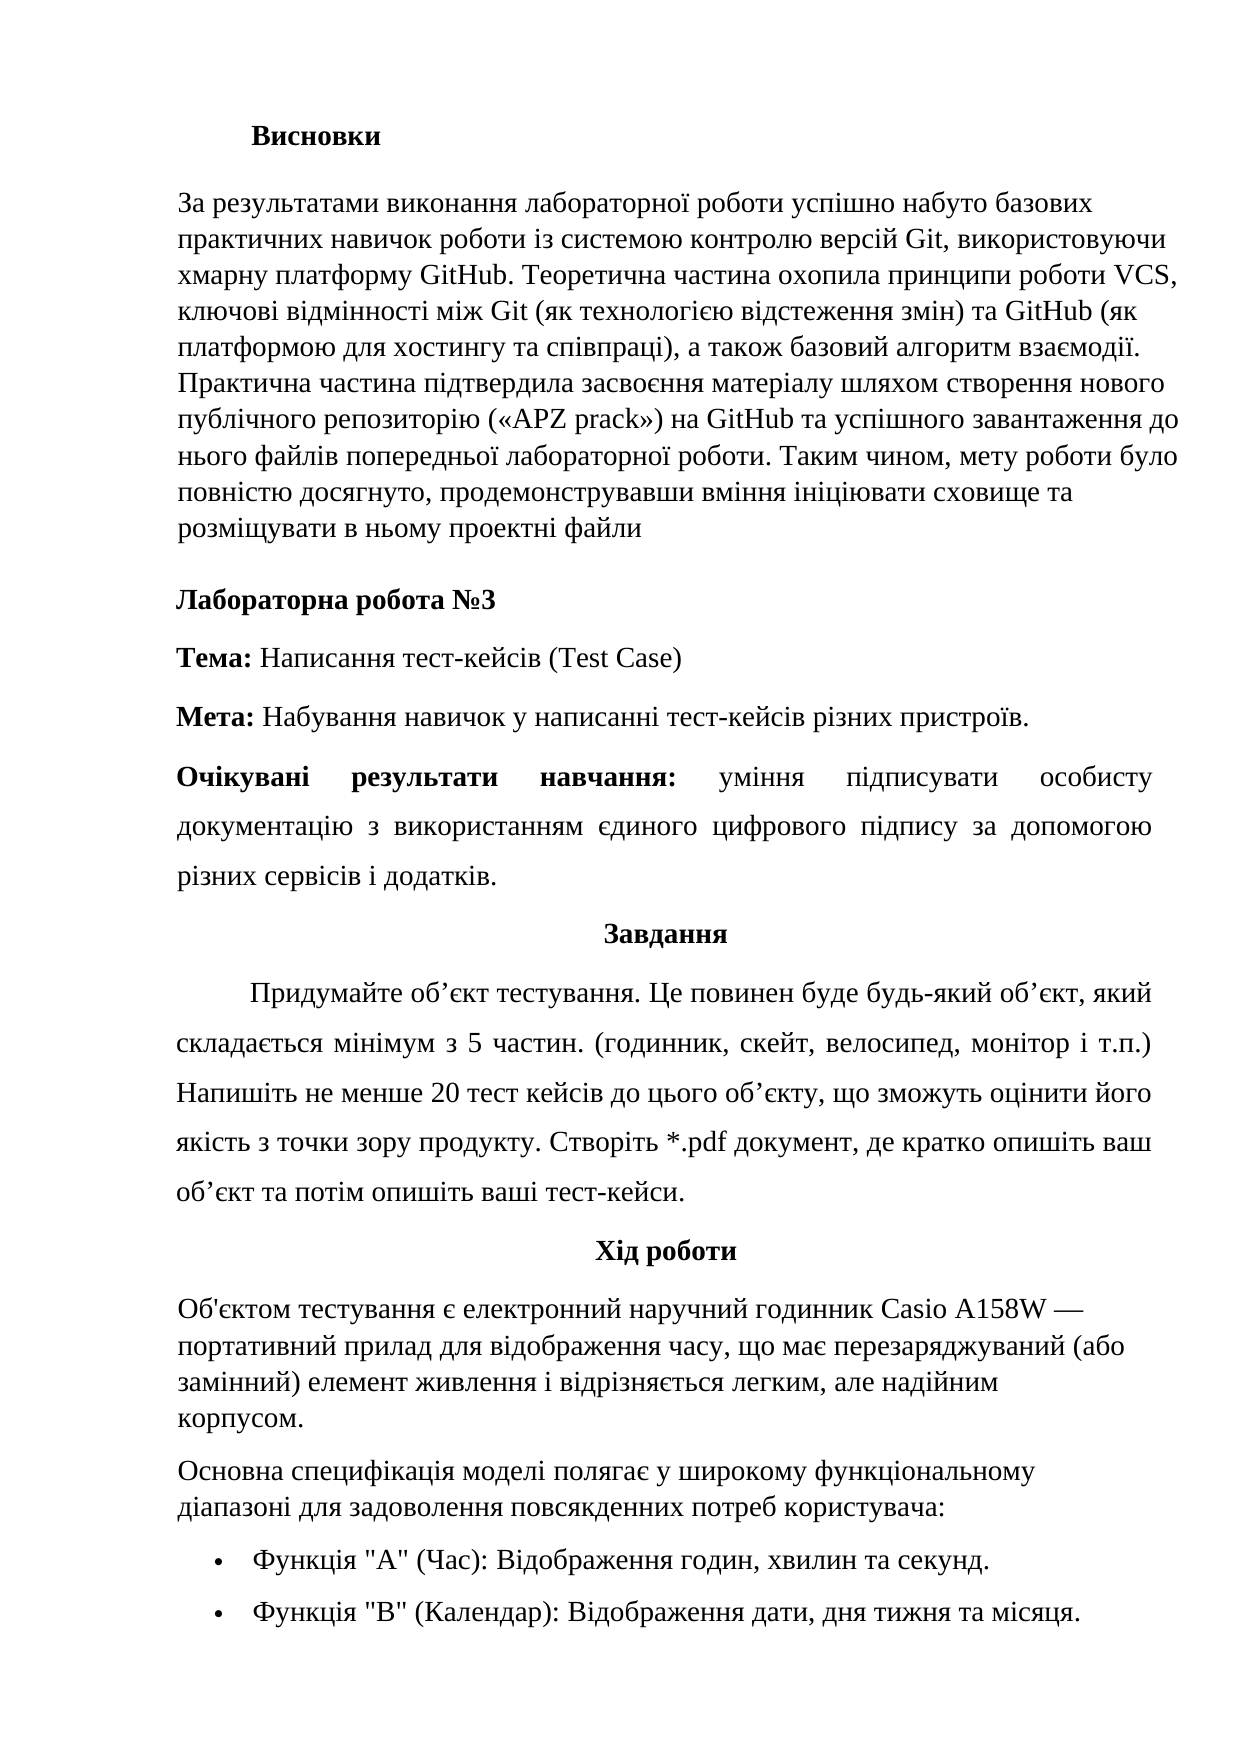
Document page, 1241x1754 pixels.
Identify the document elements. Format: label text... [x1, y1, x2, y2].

text Очікувані результати навчання: уміння підписувати особисту документацію з використанням єдиного цифрового підпису за допомогою різних сервісів і додатків. [176, 759, 1153, 891]
text Придумайте об’єкт тестування. Це повинен буде будь-який об’єкт, який складається мінімум з 5 частин. (годинник, скейт, велосипед, монітор і т.п.) Напишіть не менше 20 тест кейсів до цього об’єкту, що зможуть оцінити його якість з точки зору продукту. Створіть *.pdf документ, де кратко опишіть ваш об’єкт та потім опишіть ваші тест-кейси. [176, 976, 1153, 1207]
list Функція "B" (Календар): Відображення дати, дня тижня та місяця. [215, 1594, 1130, 1628]
text Об'єктом тестування є електронний наручний годинник Casio A158W — портативний прилад для відображення часу, що має перезаряджуваний (або замінний) елемент живлення і відрізняється легким, але надійним корпусом. [177, 1292, 1130, 1433]
text Мета: Набування навичок у написанні тест-кейсів різних пристроїв. [176, 699, 1153, 733]
list Функція "A" (Час): Відображення годин, хвилин та секунд. [215, 1542, 1130, 1575]
text Тема: Написання тест-кейсів (Test Case) [176, 641, 1153, 674]
text За результатами виконання лабораторної роботи успішно набуто базових практичних навичок роботи із системою контролю версій Git, використовуючи хмарну платформу GitHub. Теоретична частина охопила принципи роботи VCS, ключові відмінності між Git (як технологією відстеження змін) та GitHub (як платформою для хостингу та співпраці), а також базовий алгоритм взаємодії. Практична частина підтвердила засвоєння матеріалу шляхом створення нового публічного репозиторію («APZ prack») на GitHub та успішного завантаження до нього файлів попередньої лабораторної роботи. Таким чином, мету роботи було повністю досягнуто, продемонструвавши вміння ініціювати сховище та розміщувати в ньому проектні файли [177, 185, 1189, 543]
subtitle Завдання [177, 917, 1154, 950]
text Основна специфікація моделі полягає у широкому функціональному діапазоні для задоволення повсякденних потреб користувача: [177, 1453, 1130, 1522]
subtitle Лабораторна робота №3 [176, 582, 1189, 615]
subtitle Хід роботи [177, 1233, 1154, 1266]
subtitle Висновки [251, 118, 1189, 152]
